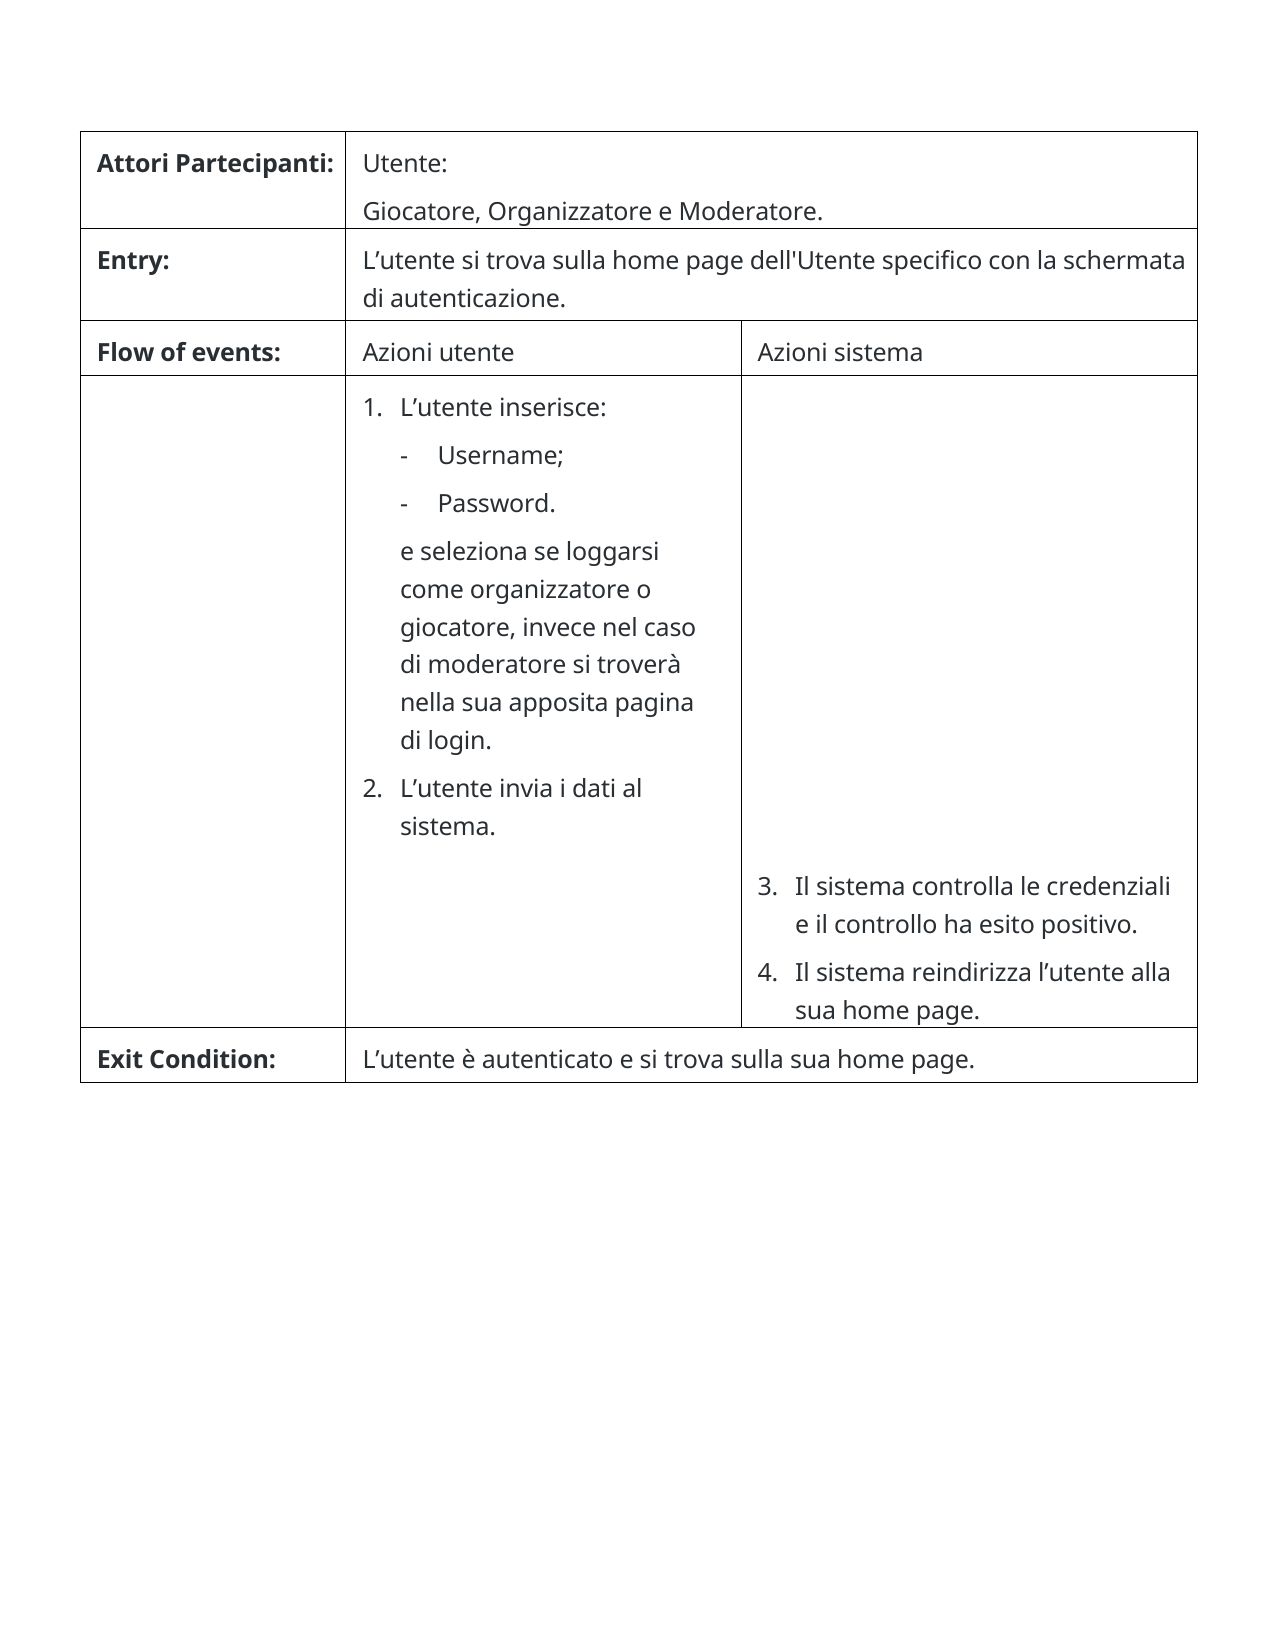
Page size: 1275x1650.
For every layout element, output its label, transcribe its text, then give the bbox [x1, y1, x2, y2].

table_cell Exit Condition: [81, 1028, 345, 1082]
table_cell Il sistema controlla le credenziali e il controllo ha esito positivo. Il sistema reindirizza l’utente alla sua home page. [742, 376, 1197, 1027]
table_cell Attori Partecipanti: [81, 132, 345, 228]
table_cell Azioni utente [346, 321, 741, 375]
table_cell Entry: [81, 229, 345, 320]
table_cell [81, 376, 345, 1027]
table_cell Utente: Giocatore, Organizzatore e Moderatore. [346, 132, 1197, 228]
table_cell Flow of events: [81, 321, 345, 375]
table_cell L’utente si trova sulla home page dell'Utente specifico con la schermata di autenticazione. [346, 229, 1197, 320]
table_cell L’utente è autenticato e si trova sulla sua home page. [346, 1028, 1197, 1082]
table_cell Azioni sistema [742, 321, 1197, 375]
table_cell L’utente inserisce: Username; Password. e seleziona se loggarsi come organizzatore o giocatore, invece nel caso di moderatore si troverà nella sua apposita pagina di login. L’utente invia i dati al sistema. [346, 376, 741, 1027]
